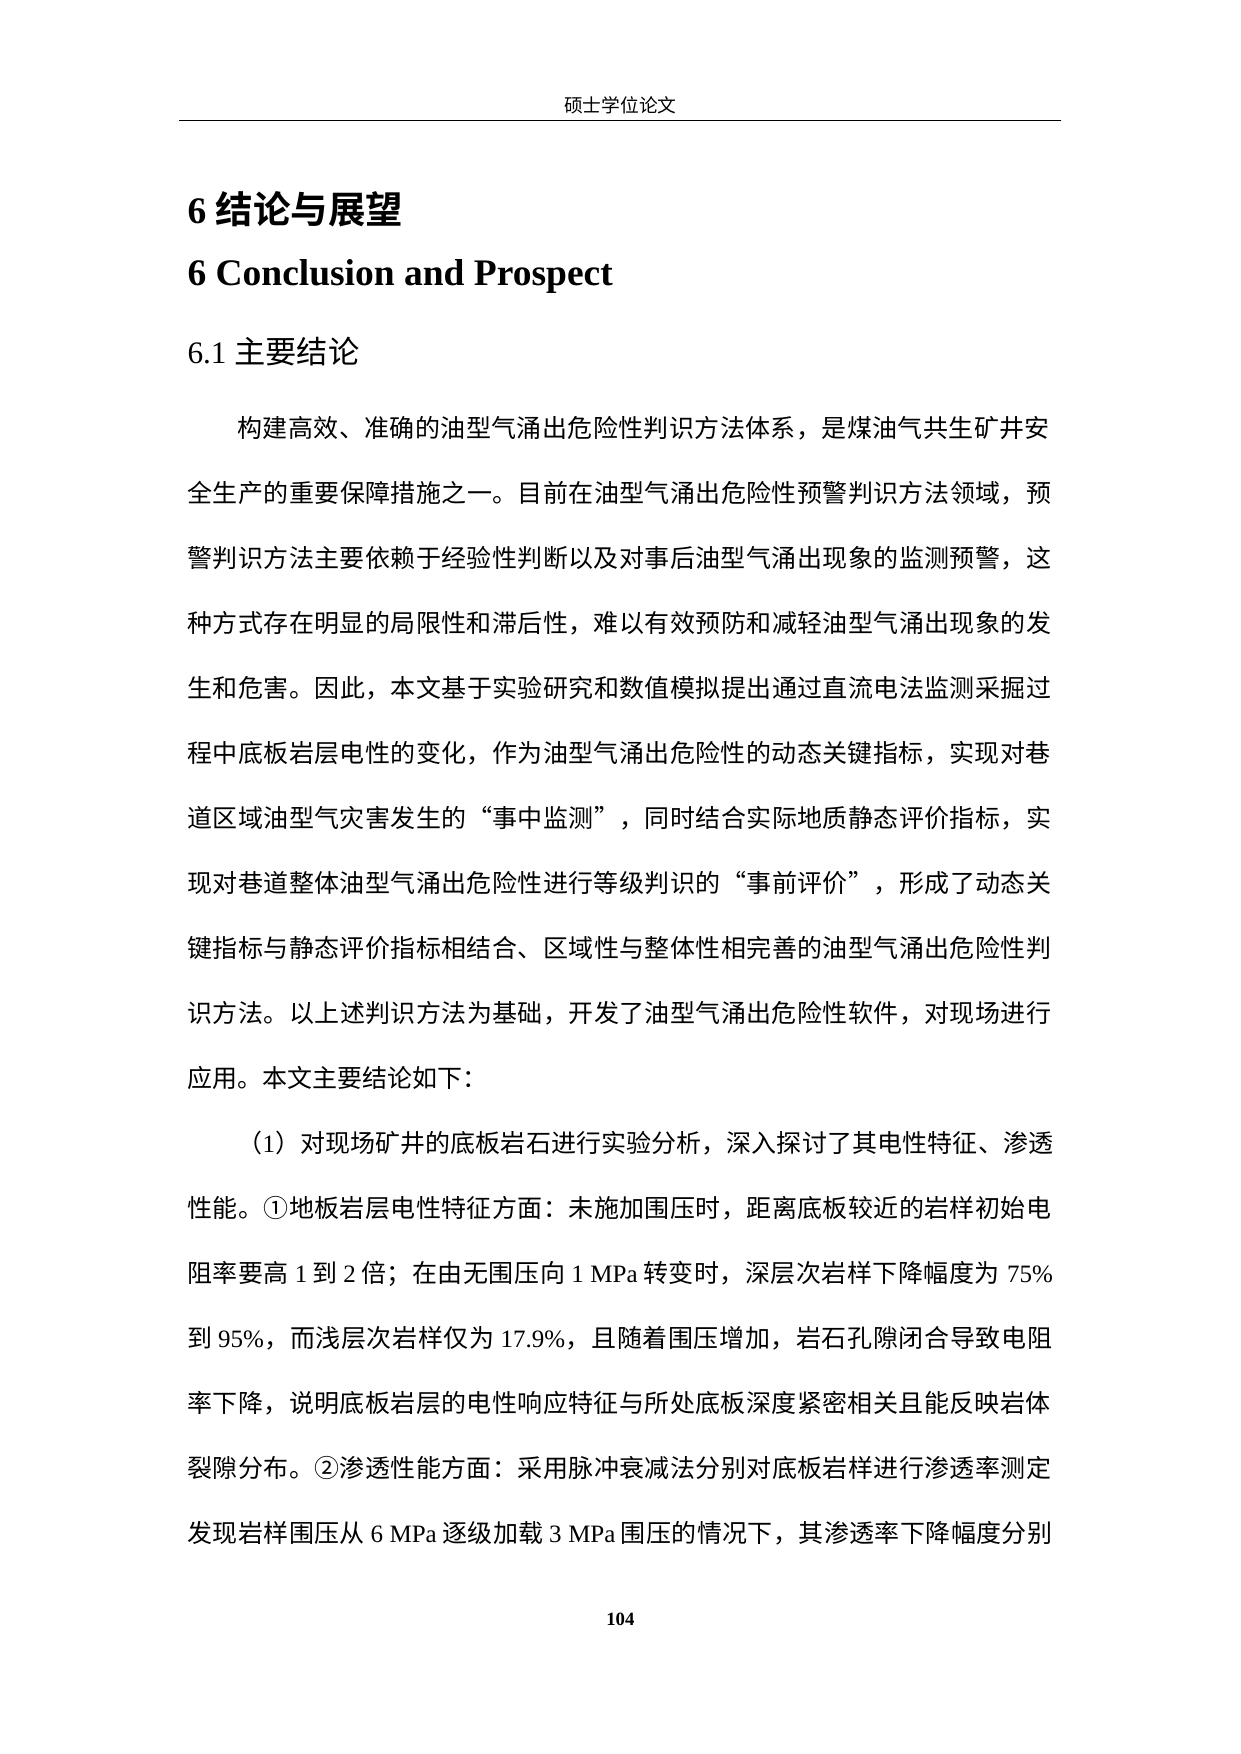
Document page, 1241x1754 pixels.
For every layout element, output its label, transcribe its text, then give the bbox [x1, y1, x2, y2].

text 6 Conclusion and Prospect [187, 239, 1053, 304]
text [187, 1109, 1053, 1564]
list 主要结论（Main Conclusions） [187, 317, 1053, 382]
text 构建高效、准确的油型气涌出危险性判识方法体系，是煤油气共生矿井安全生产的重要保障措施之一。目前在油型气涌出危险性预警判识方法领域，预警判识方法主要依赖于经验性判断以及对事后油型气涌出现象的监测预警，这种方式存在明显的局限性和滞后性，难以有效预防和减轻油型气涌出现象的发生和危害。因此，本文基于实验研究和数值模拟提出通过直流电法监测采掘过程中底板岩层电性的变化，作为油型气涌出危险性的动态关键指标，实现对巷道区域油型气灾害发生的“事中监测”，同时结合实际地质静态评价指标，实现对巷道整体油型气涌出危险性进行等级判识的“事前评价”，形成了动态关键指标与静态评价指标相结合、区域性与整体性相完善的油型气涌出危险性判识方法。以上述判识方法为基础，开发了油型气涌出危险性软件，对现场进行应用。本文主要结论如下： [187, 394, 1053, 1109]
subtitle 结论与展望 [187, 174, 1053, 239]
